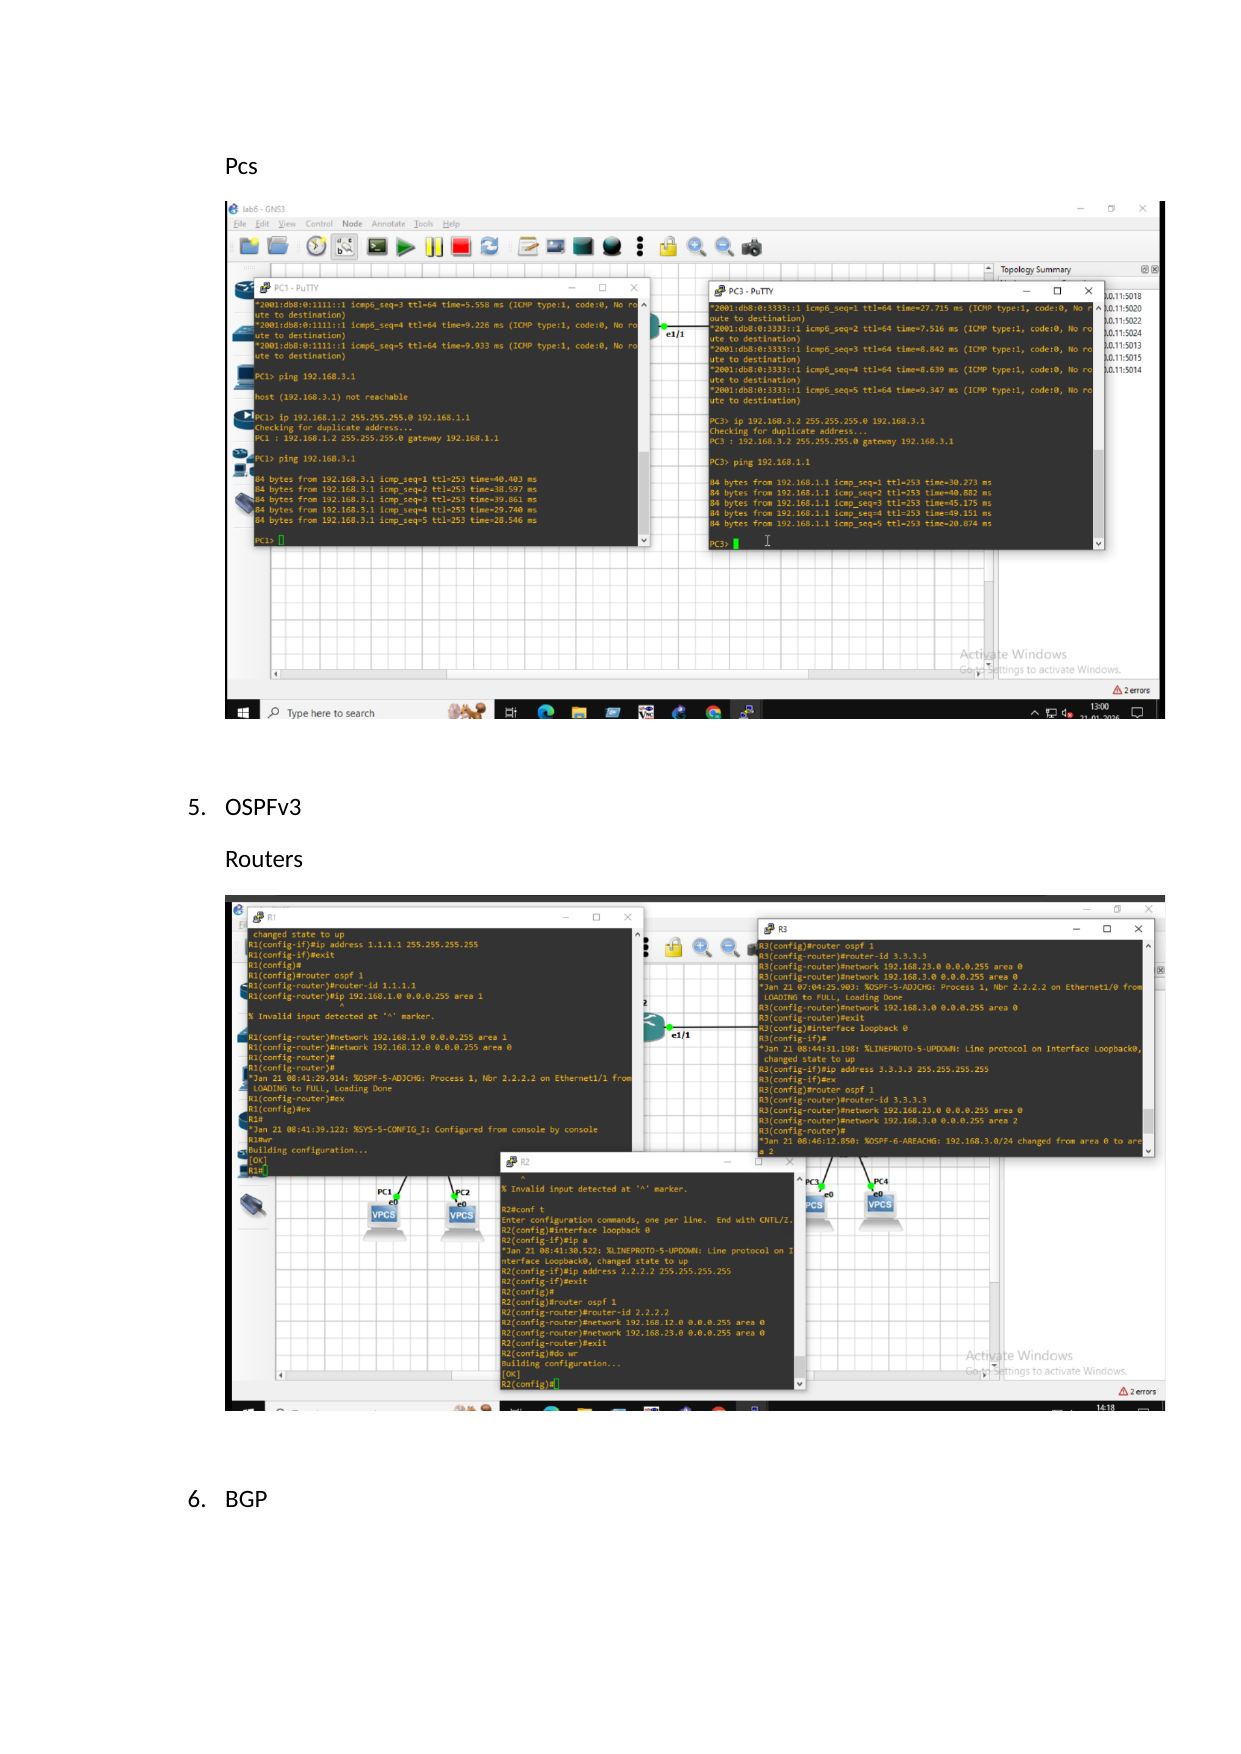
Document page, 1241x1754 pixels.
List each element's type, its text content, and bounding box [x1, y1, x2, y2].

text Routers [225, 843, 1090, 874]
picture [225, 201, 1166, 719]
text Pcs [225, 150, 1090, 181]
list BGP [187, 1483, 1090, 1514]
list OSPFv3 [187, 792, 1090, 822]
picture [225, 895, 1166, 1411]
